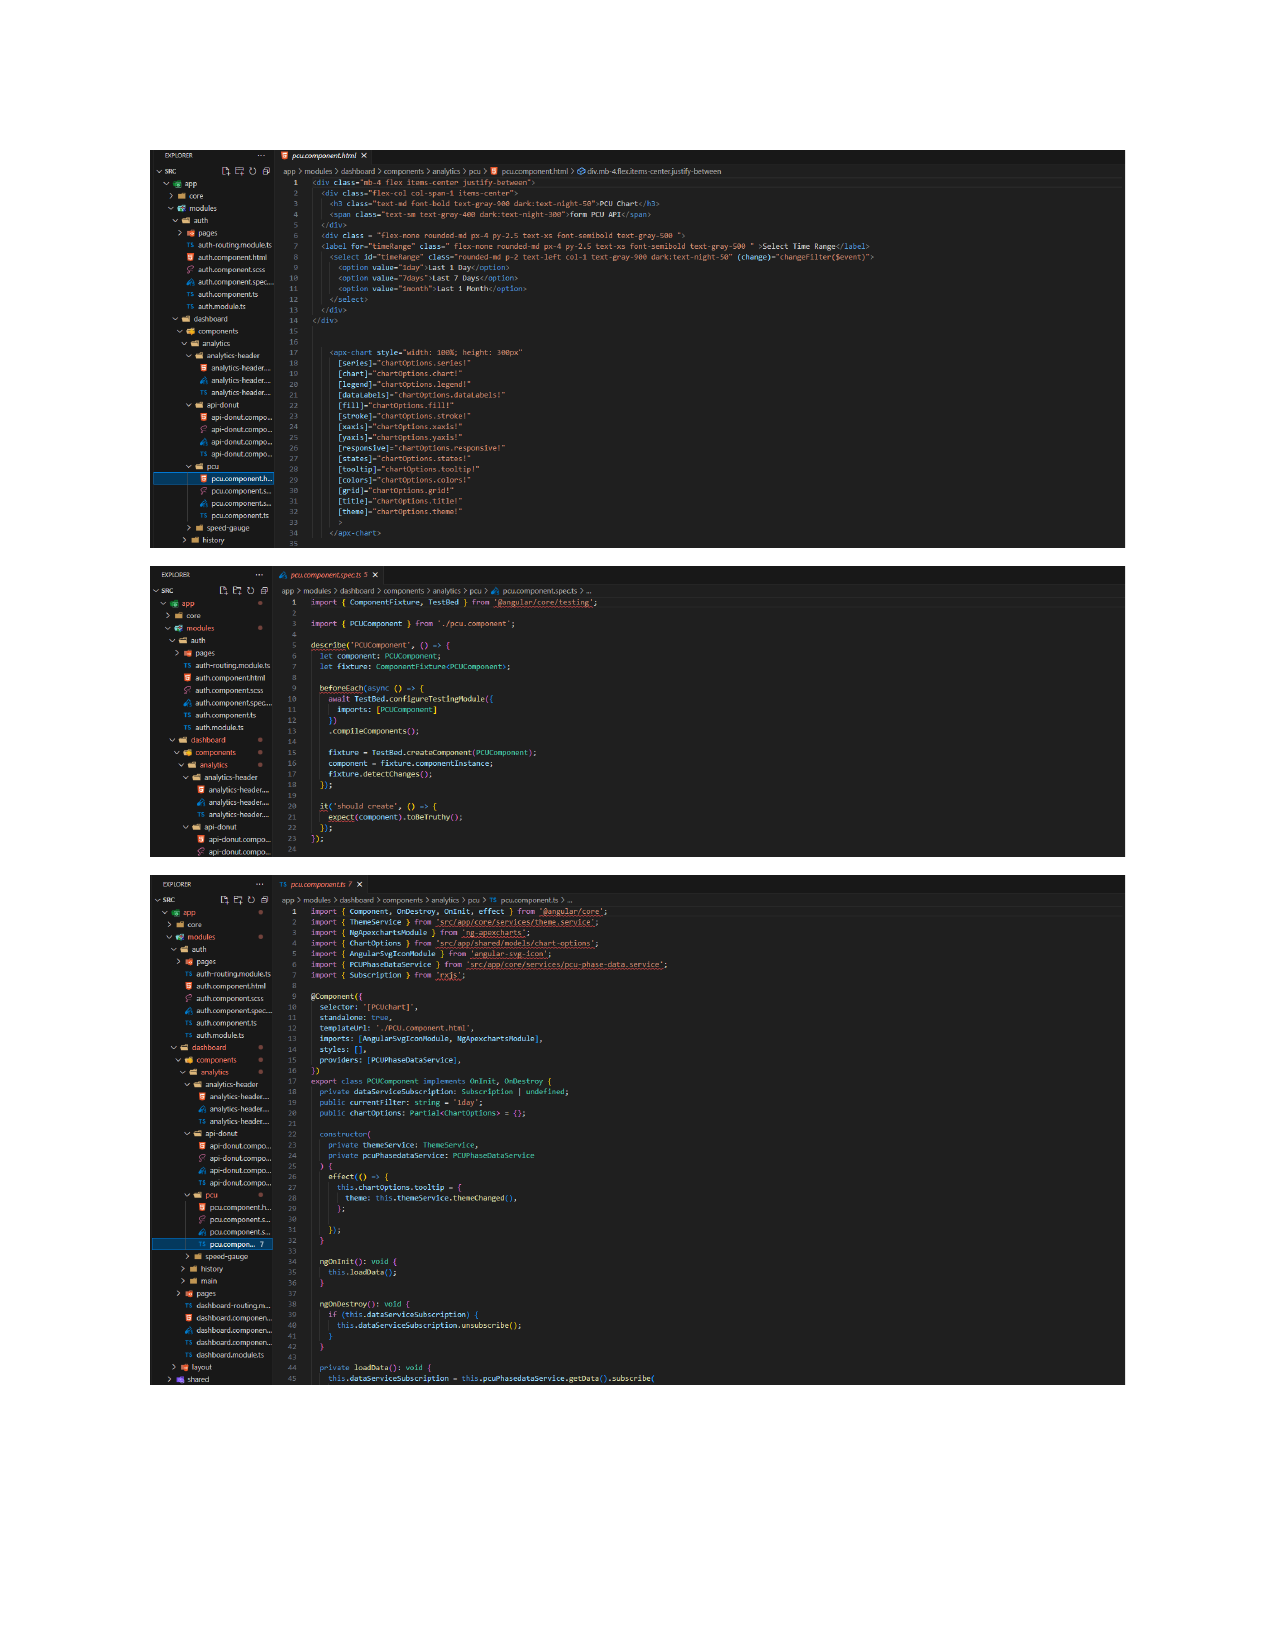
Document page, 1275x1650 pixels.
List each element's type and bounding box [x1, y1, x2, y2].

picture [150, 150, 1125, 548]
picture [150, 566, 1125, 857]
picture [150, 875, 1125, 1385]
